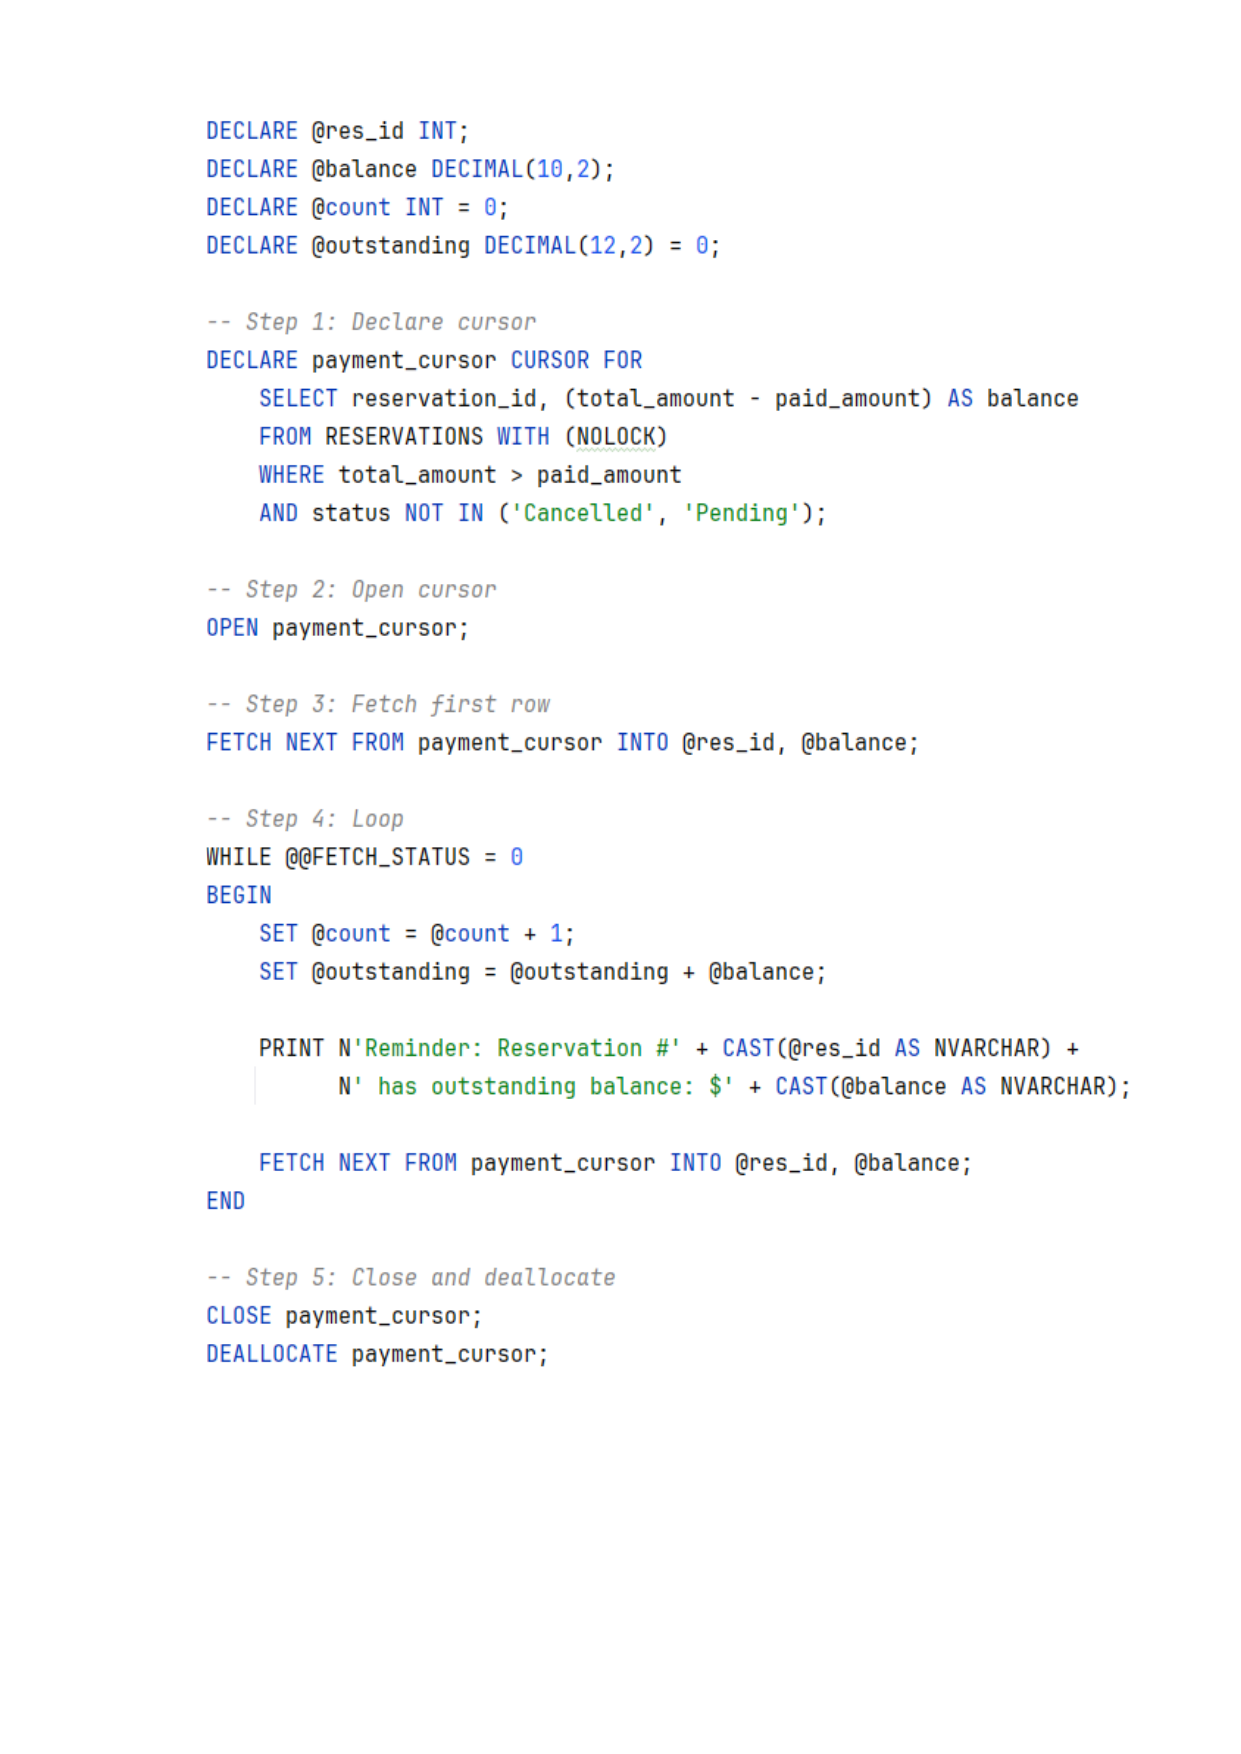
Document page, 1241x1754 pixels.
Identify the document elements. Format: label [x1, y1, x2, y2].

picture [206, 118, 1137, 1368]
